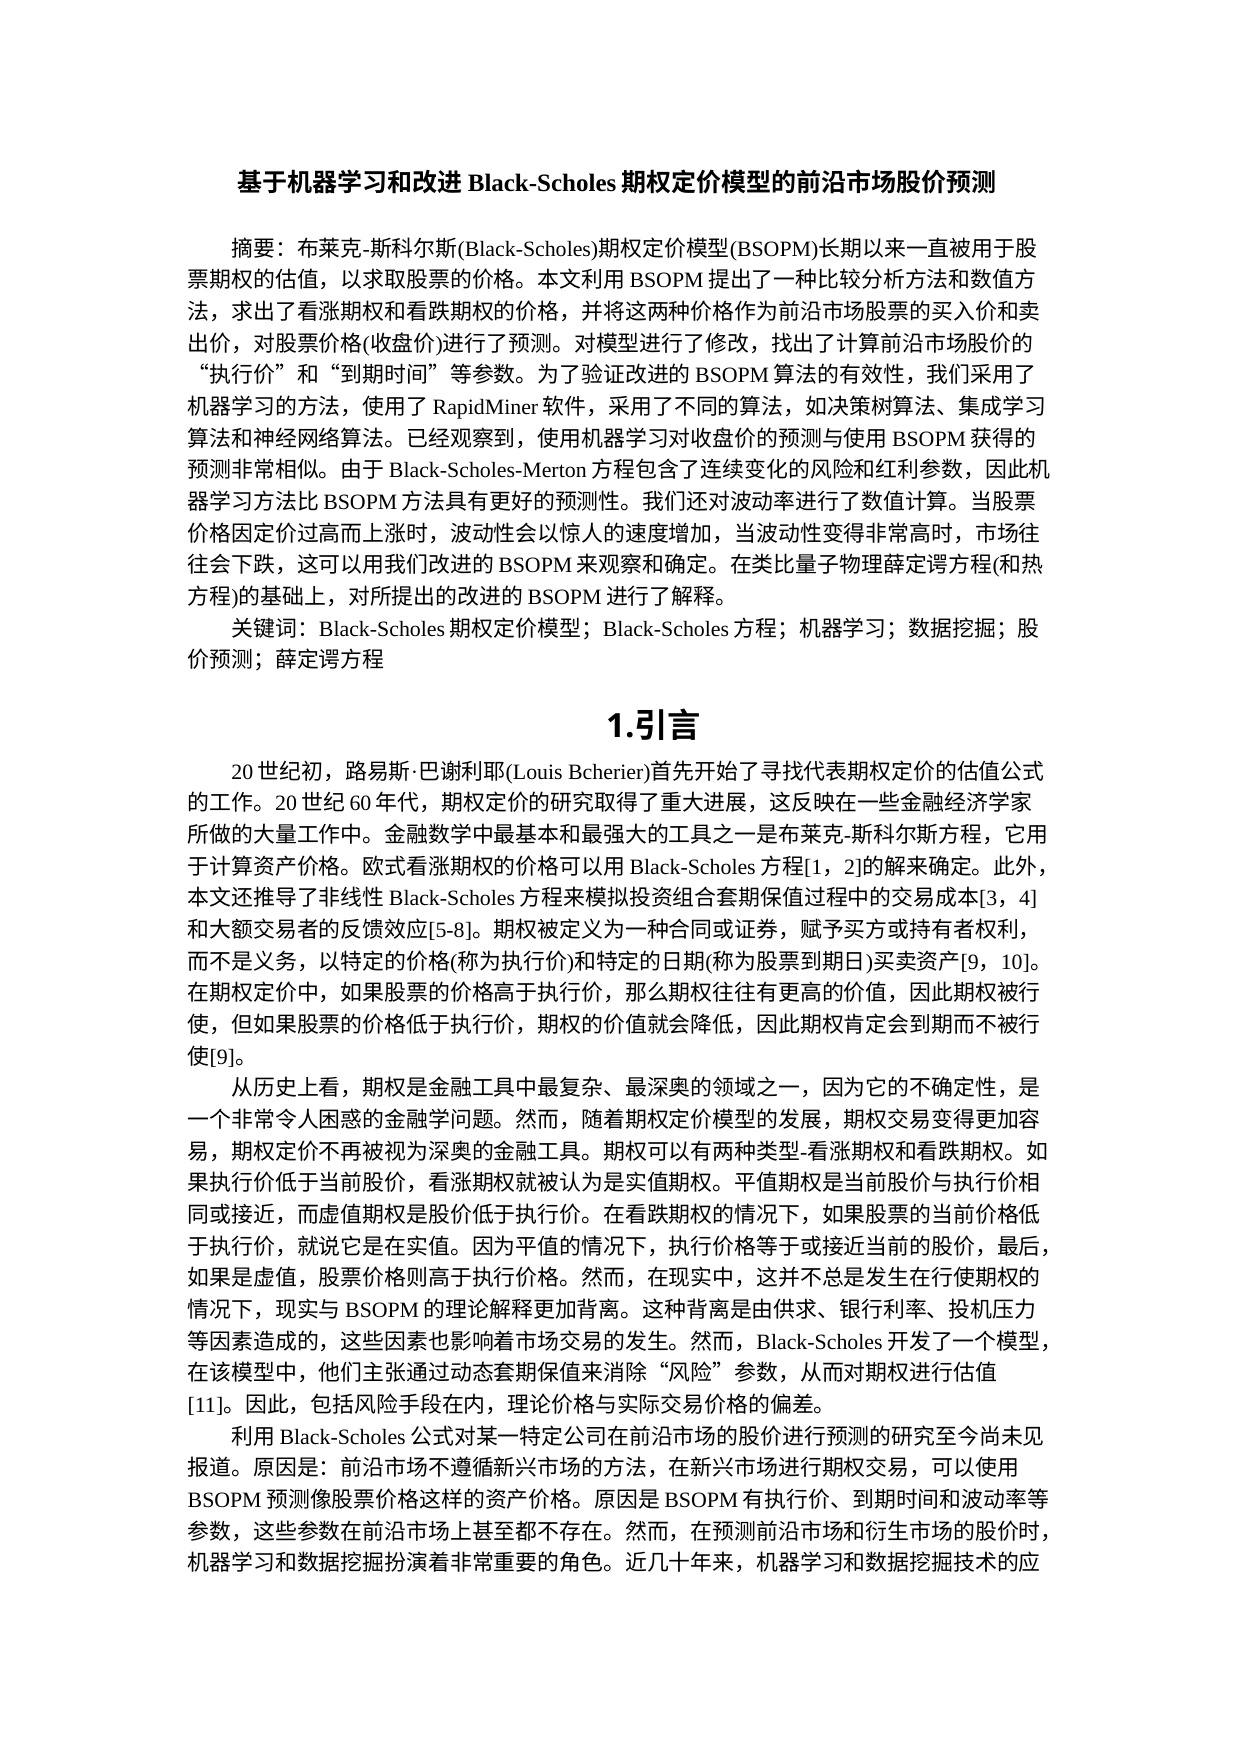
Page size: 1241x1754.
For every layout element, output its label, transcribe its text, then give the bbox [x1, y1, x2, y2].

text 从历史上看，期权是金融工具中最复杂、最深奥的领域之一，因为它的不确定性，是一个非常令人困惑的金融学问题。然而，随着期权定价模型的发展，期权交易变得更加容易，期权定价不再被视为深奥的金融工具。期权可以有两种类型-看涨期权和看跌期权。如果执行价低于当前股价，看涨期权就被认为是实值期权。平值期权是当前股价与执行价相同或接近，而虚值期权是股价低于执行价。在看跌期权的情况下，如果股票的当前价格低于执行价，就说它是在实值。因为平值的情况下，执行价格等于或接近当前的股价，最后，如果是虚值，股票价格则高于执行价格。然而，在现实中，这并不总是发生在行使期权的情况下，现实与BSOPM的理论解释更加背离。这种背离是由供求、银行利率、投机压力等因素造成的，这些因素也影响着市场交易的发生。然而，Black-Scholes开发了一个模型，在该模型中，他们主张通过动态套期保值来消除“风险”参数，从而对期权进行估值[11]。因此，包括风险手段在内，理论价格与实际交易价格的偏差。 [187, 1070, 1053, 1419]
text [187, 1419, 1053, 1577]
text 20世纪初，路易斯·巴谢利耶(Louis Bcherier)首先开始了寻找代表期权定价的估值公式的工作。20世纪60年代，期权定价的研究取得了重大进展，这反映在一些金融经济学家所做的大量工作中。金融数学中最基本和最强大的工具之一是布莱克-斯科尔斯方程，它用于计算资产价格。欧式看涨期权的价格可以用Black-Scholes方程[1，2]的解来确定。此外，本文还推导了非线性Black-Scholes方程来模拟投资组合套期保值过程中的交易成本[3，4]和大额交易者的反馈效应[5-8]。期权被定义为一种合同或证券，赋予买方或持有者权利，而不是义务，以特定的价格(称为执行价)和特定的日期(称为股票到期日)买卖资产[9，10]。在期权定价中，如果股票的价格高于执行价，那么期权往往有更高的价值，因此期权被行使，但如果股票的价格低于执行价，期权的价值就会降低，因此期权肯定会到期而不被行使[9]。 [187, 754, 1053, 1070]
text 摘要：布莱克-斯科尔斯(Black-Scholes)期权定价模型(BSOPM)长期以来一直被用于股票期权的估值，以求取股票的价格。本文利用BSOPM提出了一种比较分析方法和数值方法，求出了看涨期权和看跌期权的价格，并将这两种价格作为前沿市场股票的买入价和卖出价，对股票价格(收盘价)进行了预测。对模型进行了修改，找出了计算前沿市场股价的“执行价”和“到期时间”等参数。为了验证改进的BSOPM算法的有效性，我们采用了机器学习的方法，使用了RapidMiner软件，采用了不同的算法，如决策树算法、集成学习算法和神经网络算法。已经观察到，使用机器学习对收盘价的预测与使用BSOPM获得的预测非常相似。由于Black-Scholes-Merton方程包含了连续变化的风险和红利参数，因此机器学习方法比BSOPM方法具有更好的预测性。我们还对波动率进行了数值计算。当股票价格因定价过高而上涨时，波动性会以惊人的速度增加，当波动性变得非常高时，市场往往会下跌，这可以用我们改进的BSOPM来观察和确定。在类比量子物理薛定谔方程(和热方程)的基础上，对所提出的改进的BSOPM进行了解释。 [187, 231, 1053, 611]
text 关键词：Black-Scholes期权定价模型；Black-Scholes方程；机器学习；数据挖掘；股价预测；薛定谔方程 [187, 611, 1053, 674]
title 1.引言 [187, 699, 1053, 747]
text 基于机器学习和改进Black-Scholes期权定价模型的前沿市场股价预测 [187, 162, 1053, 198]
